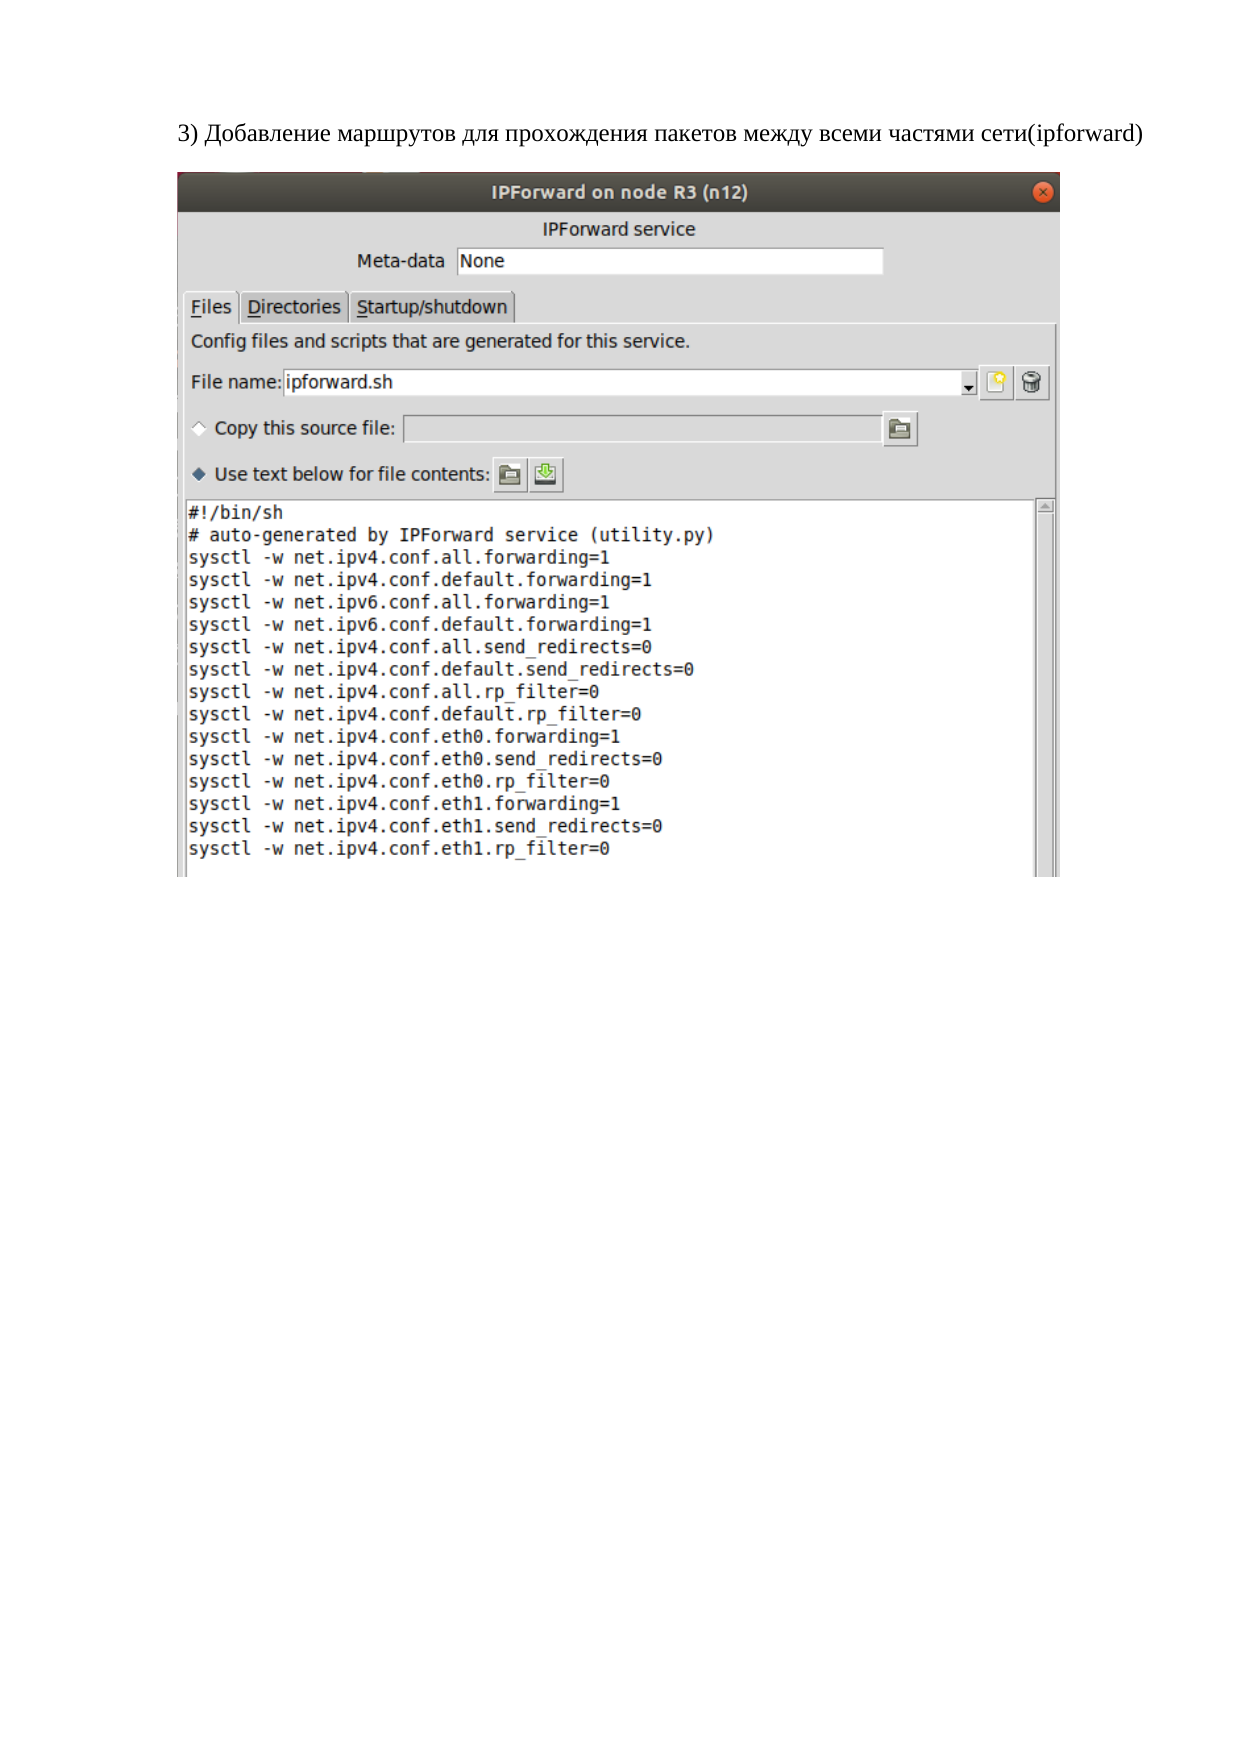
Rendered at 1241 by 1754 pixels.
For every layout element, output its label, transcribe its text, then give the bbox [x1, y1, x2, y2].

picture [177, 172, 1060, 877]
text 3) Добавление маршрутов для прохождения пакетов между всеми частями сети(ipforward) [177, 118, 1152, 147]
